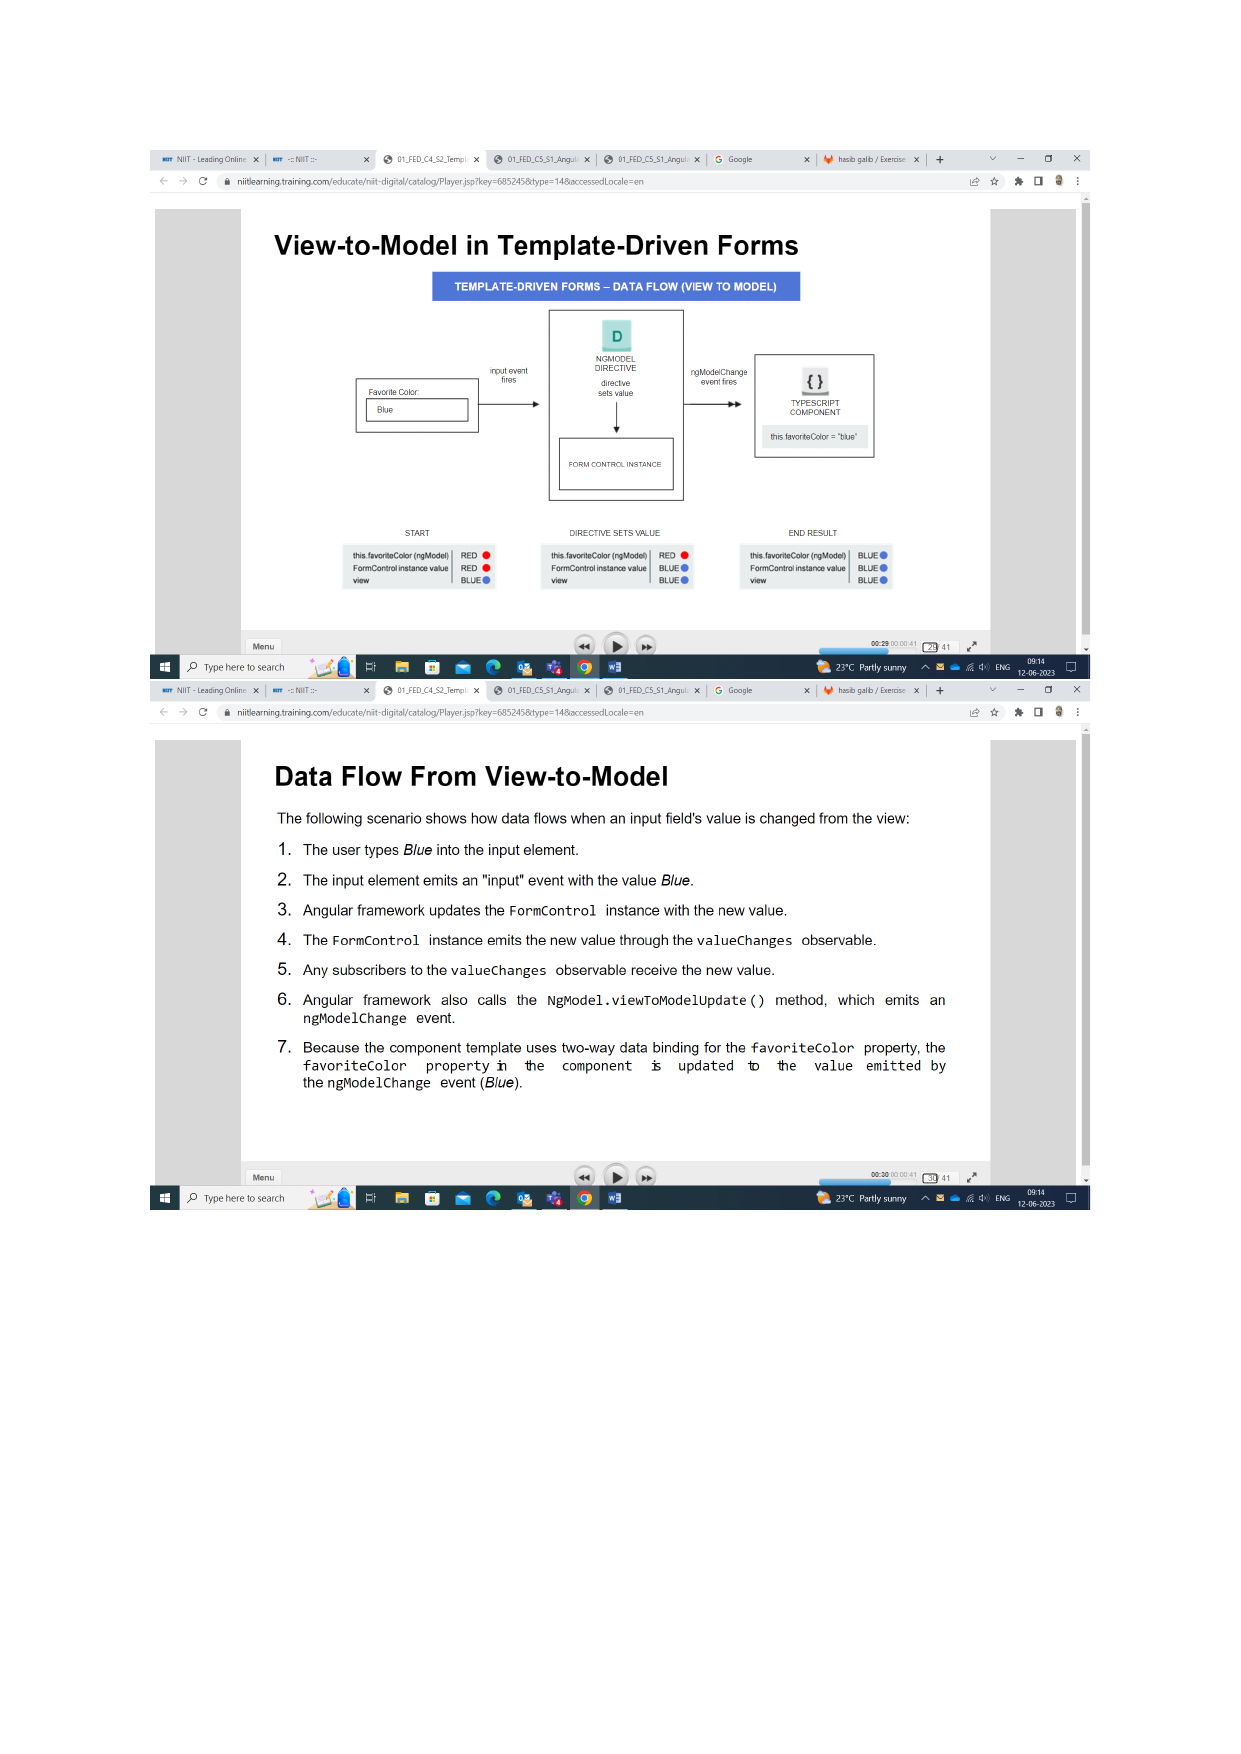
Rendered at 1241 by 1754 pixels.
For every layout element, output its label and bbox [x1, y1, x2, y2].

picture [150, 150, 1091, 679]
picture [150, 681, 1091, 1210]
